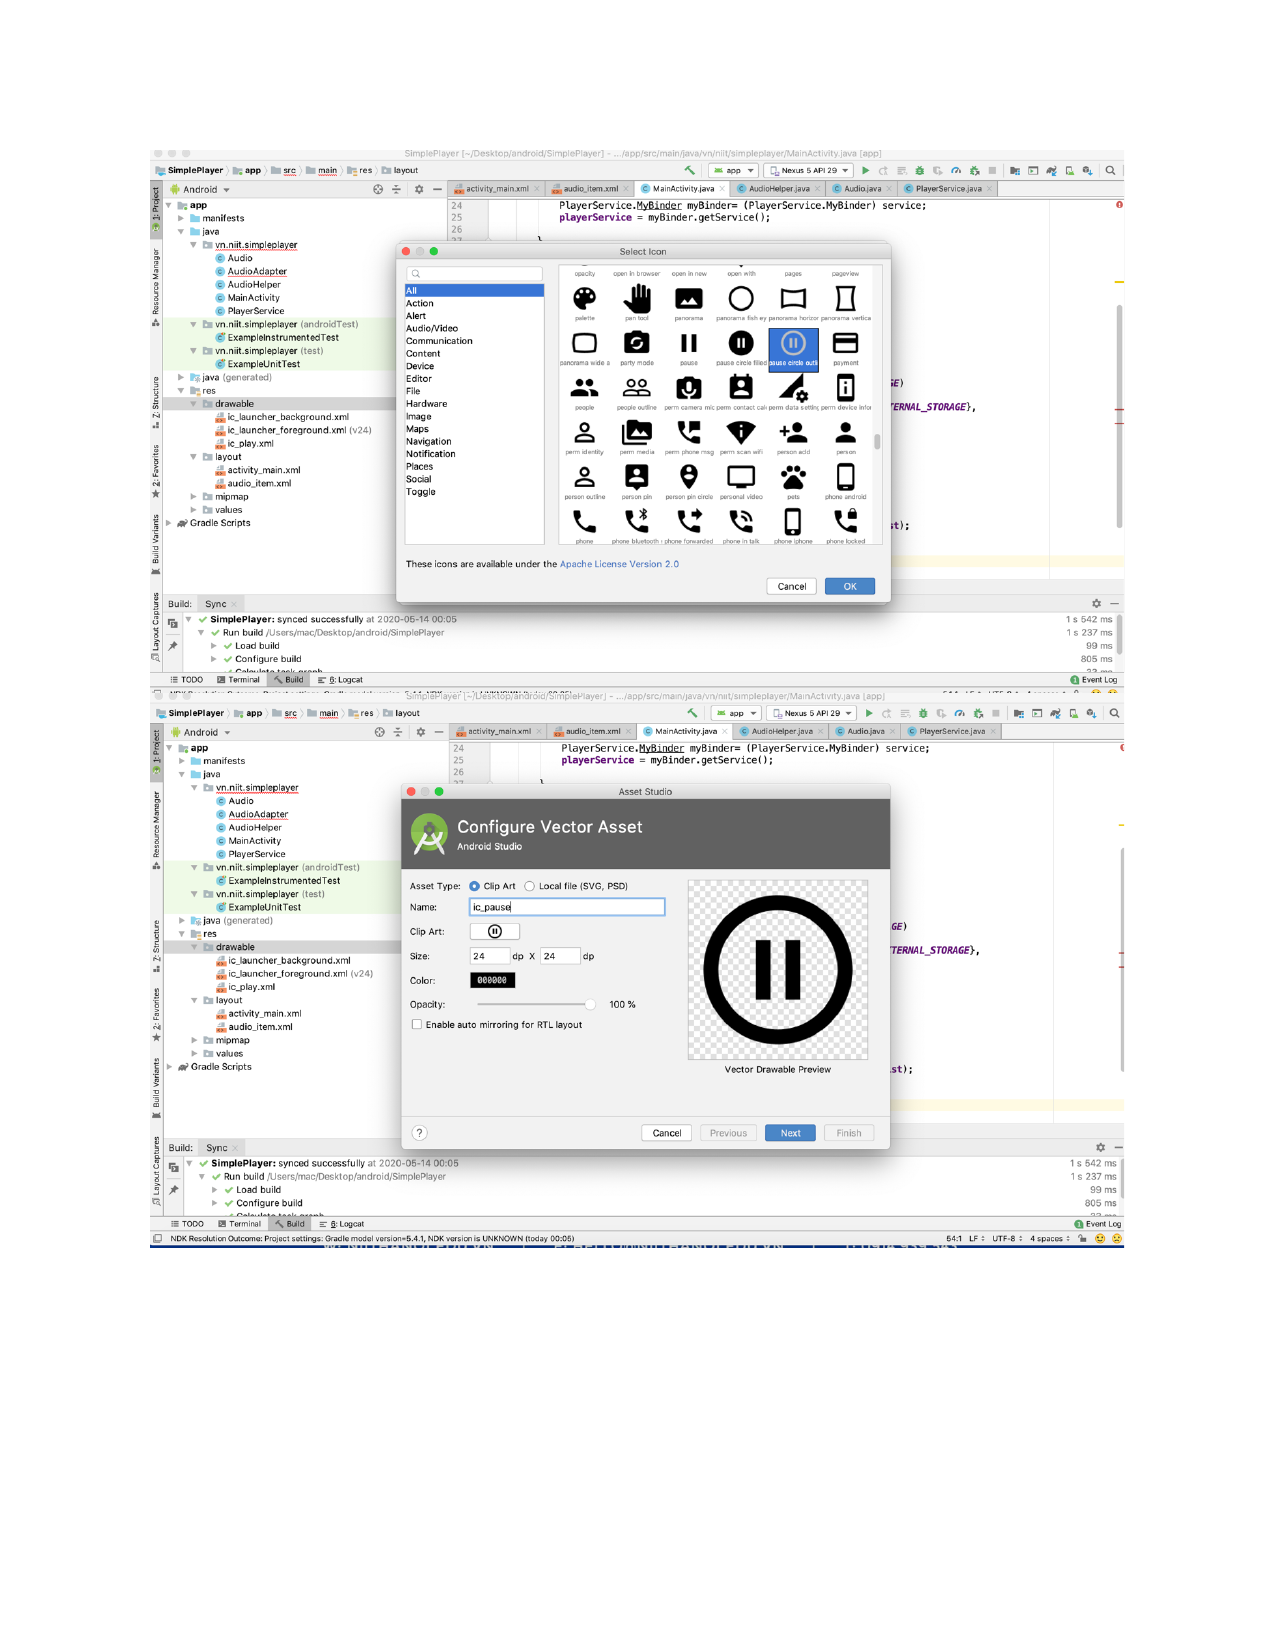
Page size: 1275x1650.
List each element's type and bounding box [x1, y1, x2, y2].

picture [150, 150, 1125, 1248]
